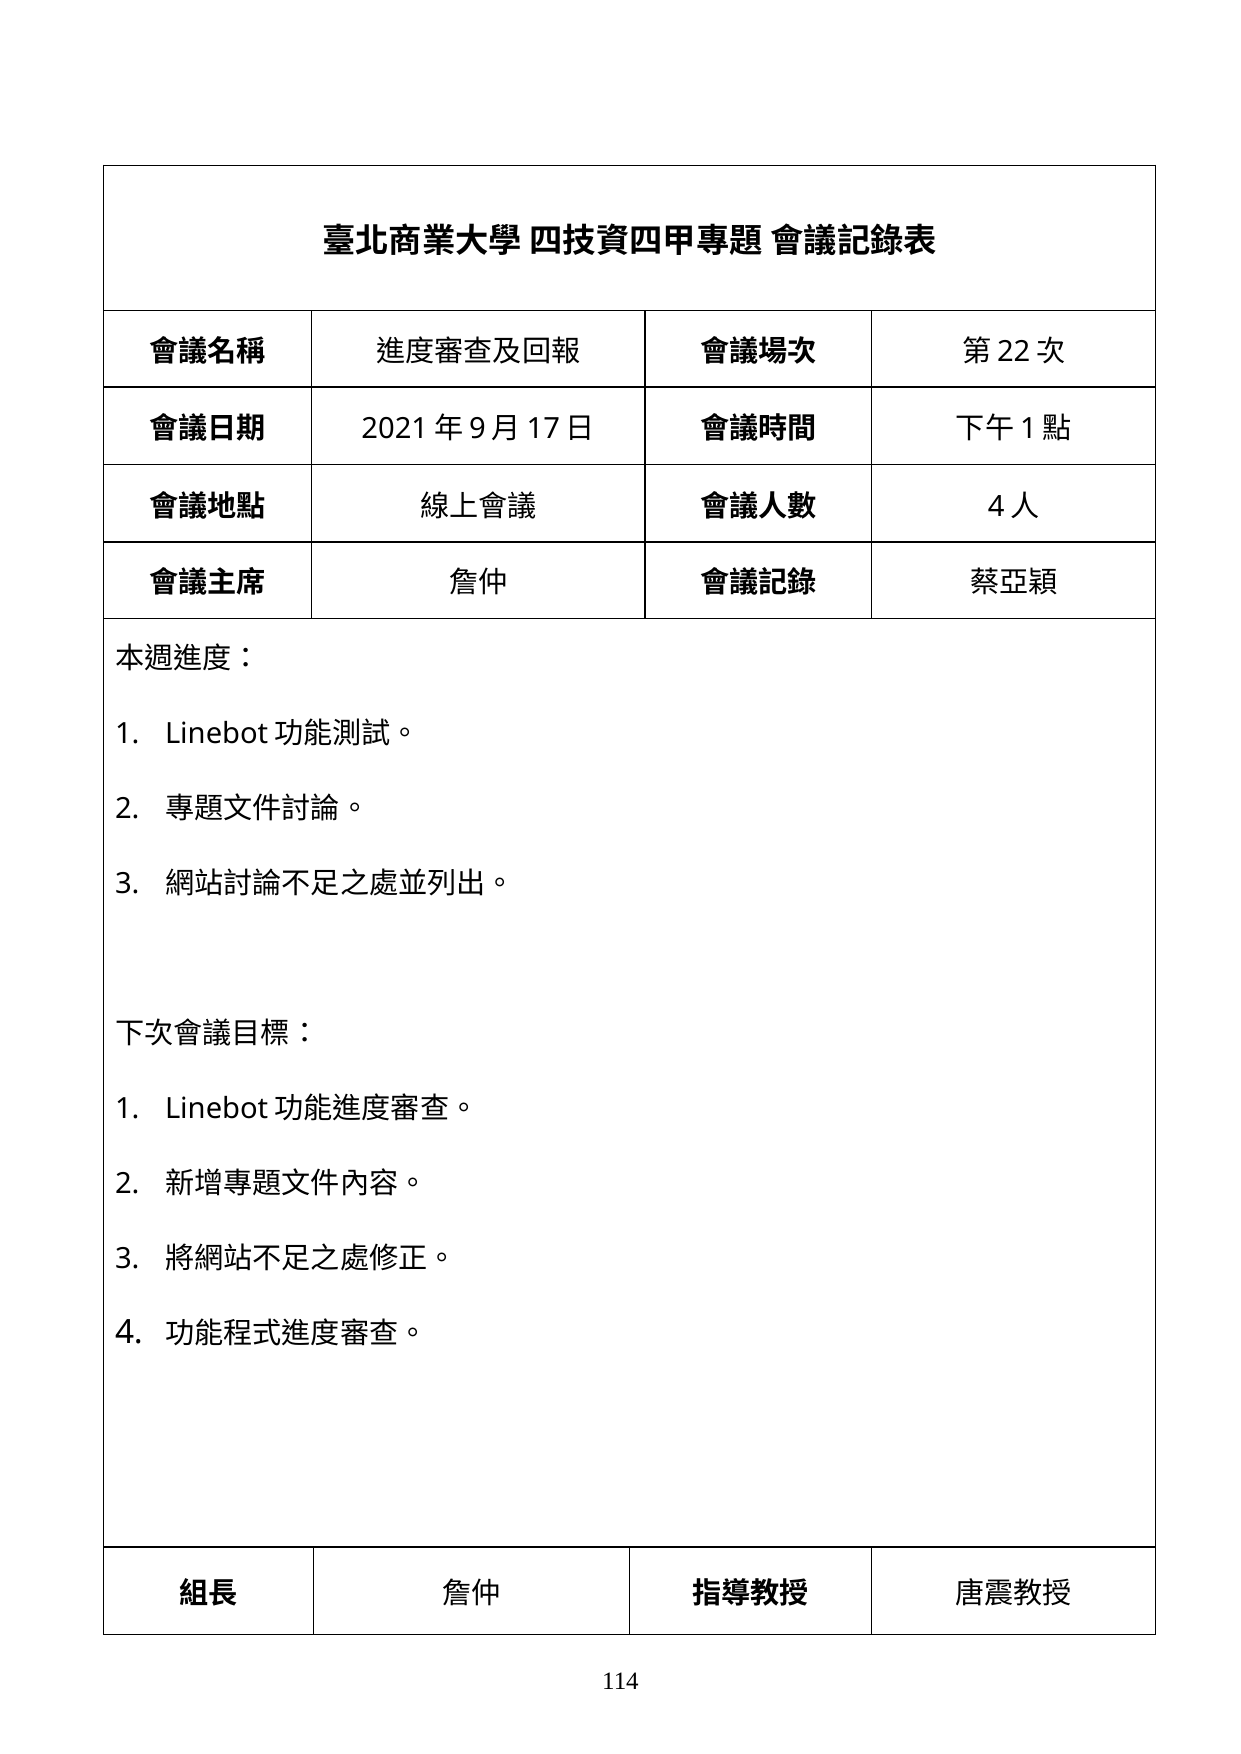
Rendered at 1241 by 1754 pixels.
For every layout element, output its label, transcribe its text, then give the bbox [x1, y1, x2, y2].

table_cell 會議名稱 [104, 311, 311, 386]
table_cell 第22次 [872, 311, 1155, 386]
table_cell 詹仲 [314, 1548, 629, 1634]
table_cell 2021年9月17日 [312, 388, 644, 464]
table_cell 會議主席 [104, 543, 311, 617]
table_cell 詹仲 [312, 543, 644, 617]
table_cell 會議記錄 [646, 543, 871, 617]
table_cell 會議地點 [104, 465, 311, 541]
table_cell 會議時間 [646, 388, 871, 464]
table_cell 進度審查及回報 [312, 311, 644, 386]
table_cell 唐震教授 [872, 1548, 1155, 1634]
table_cell 下午1點 [872, 388, 1155, 464]
table_header 臺北商業大學 四技資四甲專題 會議記錄表 [104, 166, 1155, 310]
table_cell 線上會議 [312, 465, 644, 541]
table_cell 組長 [104, 1548, 313, 1634]
table_cell 會議日期 [104, 388, 311, 464]
table_cell 指導教授 [630, 1548, 871, 1634]
table_cell 蔡亞穎 [872, 543, 1155, 617]
table_cell 4人 [872, 465, 1155, 541]
table_cell 會議人數 [646, 465, 871, 541]
table_cell 本週進度： Linebot功能測試。 專題文件討論。 網站討論不足之處並列出。 下次會議目標： Linebot功能進度審查。 新增專題文件內容。 將網站不足之處修正。 功能程式進度審查。 [104, 619, 1155, 1546]
table_cell 會議場次 [646, 311, 871, 386]
